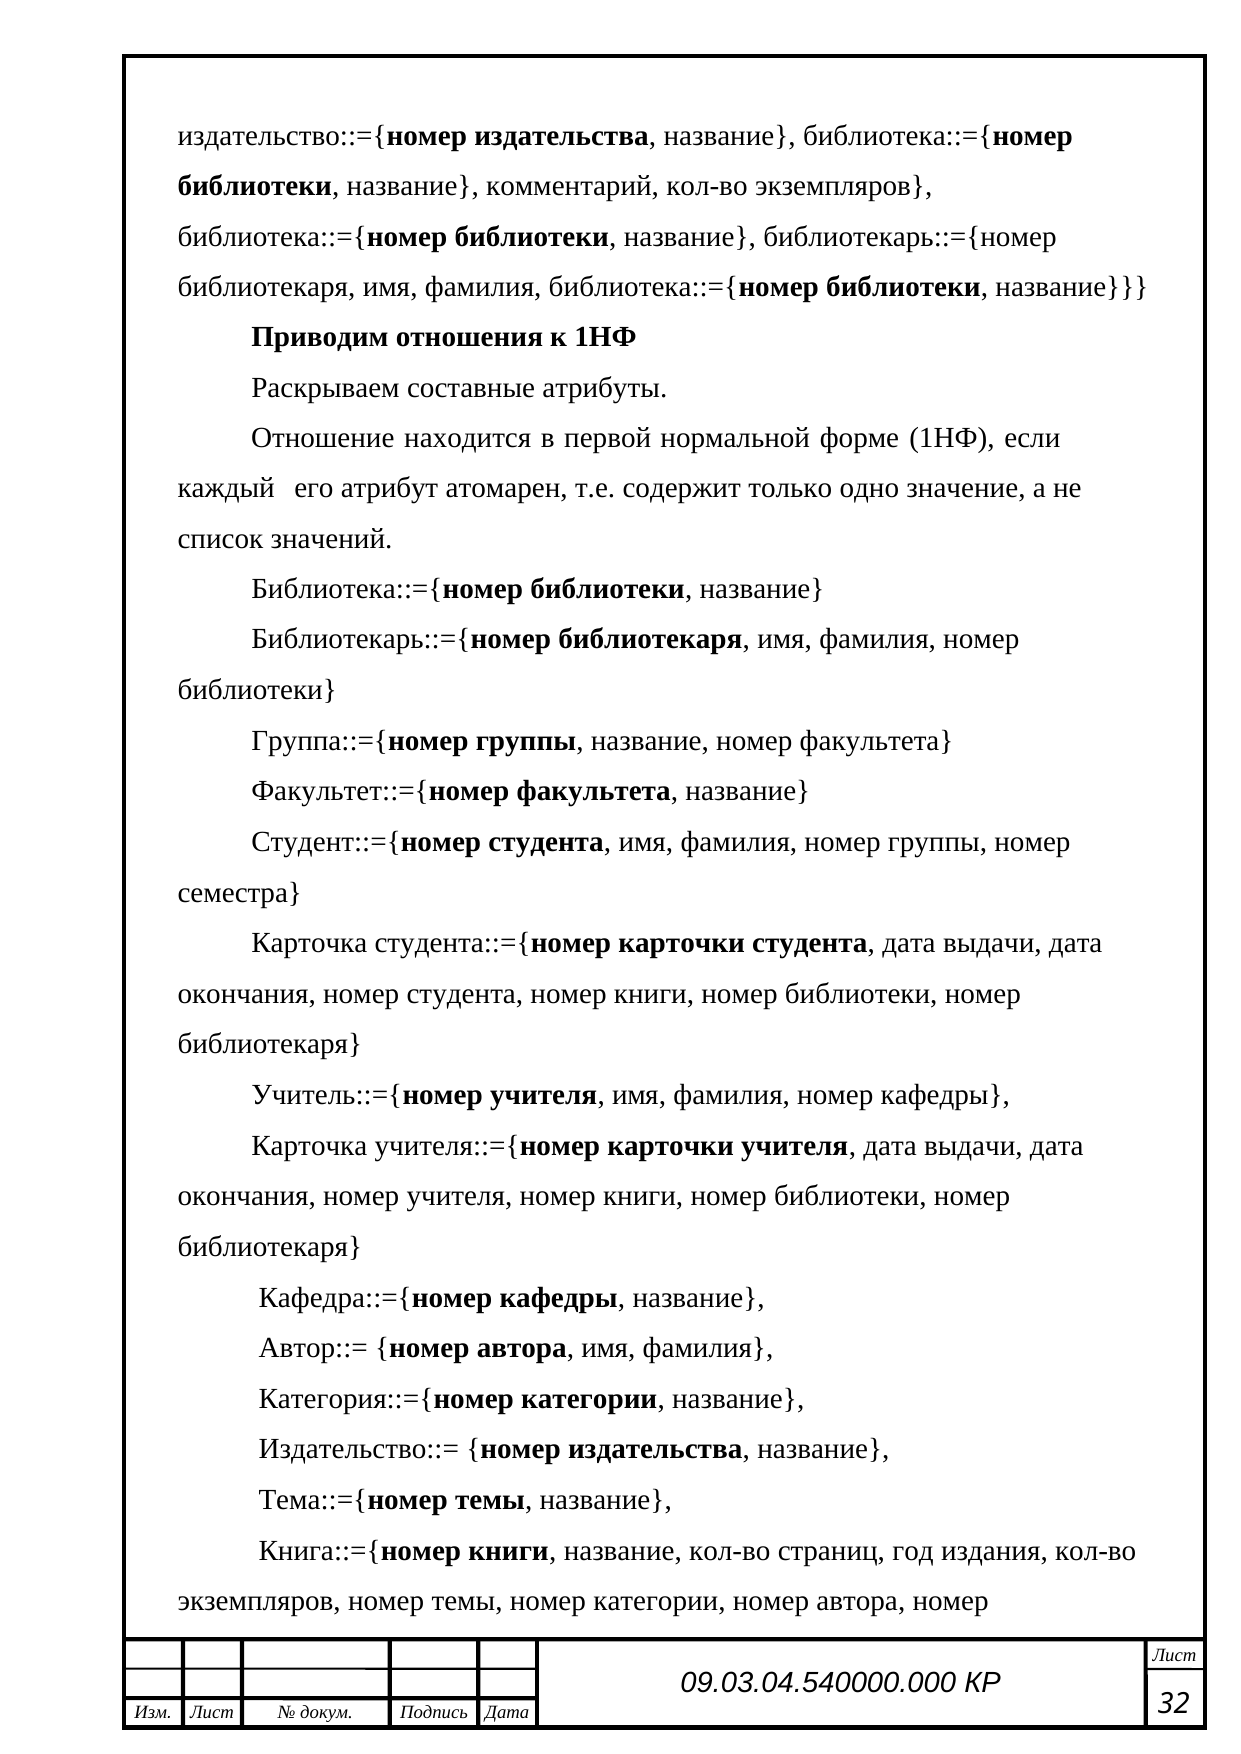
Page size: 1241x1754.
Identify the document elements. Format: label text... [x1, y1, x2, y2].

text Отношение находится в первой нормальной форме (1НФ), если каждый его атрибут атомарен, т.е. содержит только одно значение, а не список значений. [177, 420, 1152, 554]
text Студент::={номер студента, имя, фамилия, номер группы, номер семестра} [177, 824, 1152, 908]
text Издательство::= {номер издательства, название}, [177, 1432, 1152, 1465]
text Факультет::={номер факультета, название} [177, 773, 1152, 807]
text Карточка учителя::={номер карточки учителя, дата выдачи, дата окончания, номер учителя, номер книги, номер библиотеки, номер библиотекаря} [177, 1128, 1152, 1263]
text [177, 118, 1152, 303]
text Автор::= {номер автора, имя, фамилия}, [177, 1330, 1152, 1364]
text Приводим отношения к 1НФ [177, 319, 1152, 353]
text Группа::={номер группы, название, номер факультета} [177, 723, 1152, 756]
text Библиотекарь::={номер библиотекаря, имя, фамилия, номер библиотеки} [177, 622, 1152, 706]
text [177, 1533, 1152, 1617]
text Учитель::={номер учителя, имя, фамилия, номер кафедры}, [177, 1077, 1152, 1111]
text Категория::={номер категории, название}, [177, 1381, 1152, 1414]
text Карточка студента::={номер карточки студента, дата выдачи, дата окончания, номер студента, номер книги, номер библиотеки, номер библиотекаря} [177, 925, 1152, 1060]
text Раскрываем составные атрибуты. [177, 370, 1152, 403]
text Кафедра::={номер кафедры, название}, [177, 1280, 1152, 1313]
text Библиотека::={номер библиотеки, название} [177, 571, 1152, 604]
text Тема::={номер темы, название}, [177, 1482, 1152, 1516]
